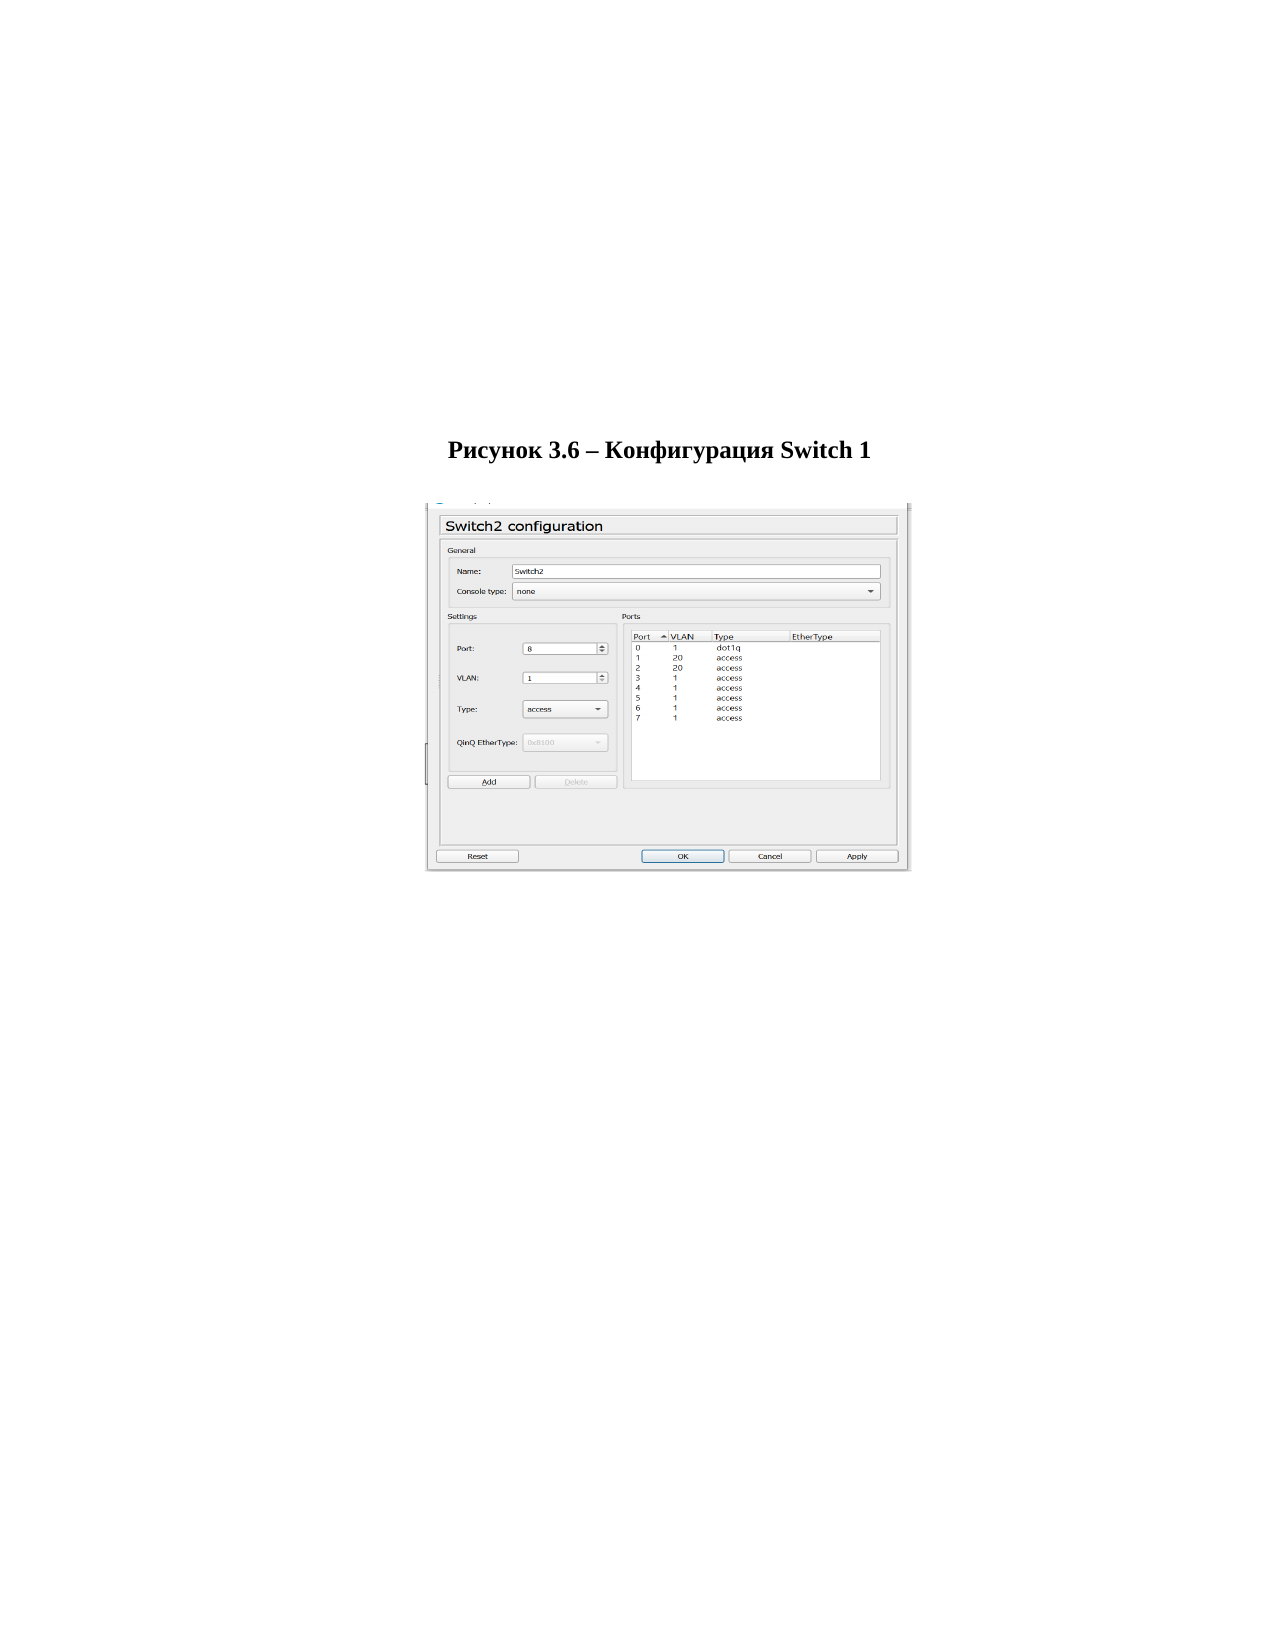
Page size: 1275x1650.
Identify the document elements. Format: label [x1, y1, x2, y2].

picture [424, 503, 912, 872]
